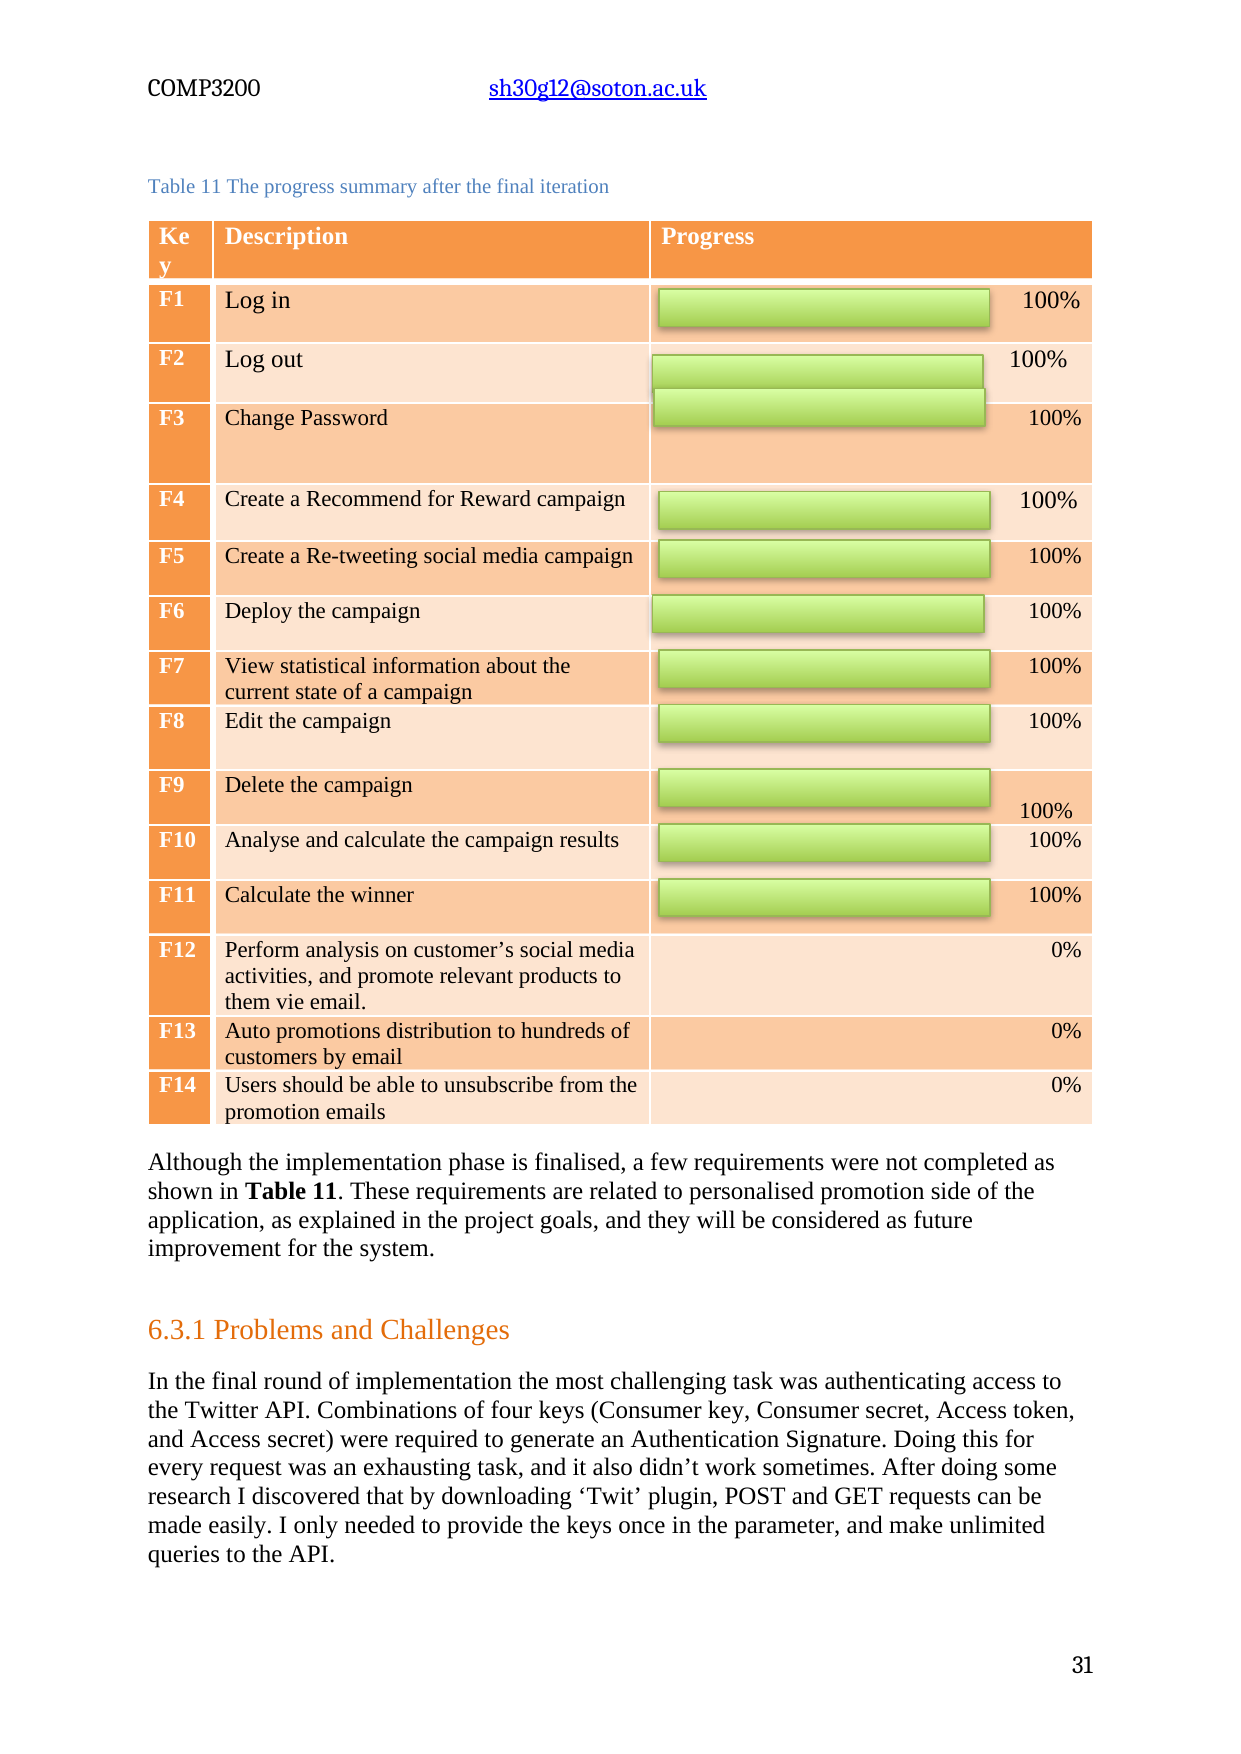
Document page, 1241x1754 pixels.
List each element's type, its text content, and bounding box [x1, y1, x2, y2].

table_cell View statistical information about the current state of a campaign [216, 652, 649, 704]
table_cell Analyse and calculate the campaign results [216, 826, 649, 879]
table_cell F10 [149, 826, 210, 879]
table_cell 100% [651, 542, 1092, 595]
table_cell F9 [149, 771, 210, 824]
table_cell F14 [149, 1072, 210, 1124]
table_header Description [214, 221, 649, 278]
table_cell 0% [651, 1072, 1092, 1124]
table_cell F7 [149, 652, 210, 704]
table_cell F12 [149, 936, 210, 1015]
table_cell 100% [651, 707, 1092, 769]
text Table 11 The progress summary after the final iteration [148, 174, 1092, 198]
table_cell F1 [149, 285, 210, 342]
table_cell 100% [651, 881, 1092, 933]
table_cell 100% [651, 826, 1092, 879]
table_cell Change Password [216, 404, 649, 483]
table_cell F11 [149, 881, 210, 933]
table_cell 0% [651, 1017, 1092, 1069]
table_cell F5 [149, 542, 210, 595]
table_cell F8 [149, 707, 210, 769]
table_cell Users should be able to unsubscribe from the promotion emails [216, 1072, 649, 1124]
table_cell 0% [651, 936, 1092, 1015]
table_cell 100% [651, 652, 1092, 704]
table_cell F6 [149, 597, 210, 650]
table_cell Edit the campaign [216, 707, 649, 769]
table_cell Delete the campaign [216, 771, 649, 824]
table_cell F13 [149, 1017, 210, 1069]
table_cell Perform analysis on customer’s social media activities, and promote relevant products to them vie email. [216, 936, 649, 1015]
table_cell Calculate the winner [216, 881, 649, 933]
table_cell F2 [149, 344, 210, 402]
table_cell Auto promotions distribution to hundreds of customers by email [216, 1017, 649, 1069]
table_header Progress [651, 221, 1092, 278]
table_cell Log out [216, 344, 649, 402]
table_cell F4 [149, 485, 210, 540]
table_header Key [149, 221, 212, 278]
table_cell Create a Recommend for Reward campaign [216, 485, 649, 540]
table_cell 100% [651, 344, 1092, 402]
table_cell 100% [651, 404, 1092, 483]
table_cell F3 [149, 404, 210, 483]
table_cell 100% [651, 285, 1092, 342]
table_cell 100% [651, 771, 1092, 824]
table_cell 100% [651, 597, 1092, 650]
subtitle Although the implementation phase is finalised, a few requirements were not completed as shown in Table 11. These requirements are related to personalised promotion side of the application, as explained in the project goals, and they will be considered as future improvement for the system. [148, 1147, 1092, 1262]
table_cell Deploy the campaign [216, 597, 649, 650]
table_cell Create a Re-tweeting social media campaign [216, 542, 649, 595]
table_cell Log in [216, 285, 649, 342]
subtitle 6.3.1 Problems and Challenges [148, 1312, 1092, 1345]
subtitle In the final round of implementation the most challenging task was authenticating access to the Twitter API. Combinations of four keys (Consumer key, Consumer secret, Access token, and Access secret) were required to generate an Authentication Signature. Doing this for every request was an exhausting task, and it also didn’t work sometimes. After doing some research I discovered that by downloading ‘Twit’ plugin, POST and GET requests can be made easily. I only needed to provide the keys once in the parameter, and make unlimited queries to the API. [148, 1366, 1092, 1567]
table_cell 100% [651, 485, 1092, 540]
